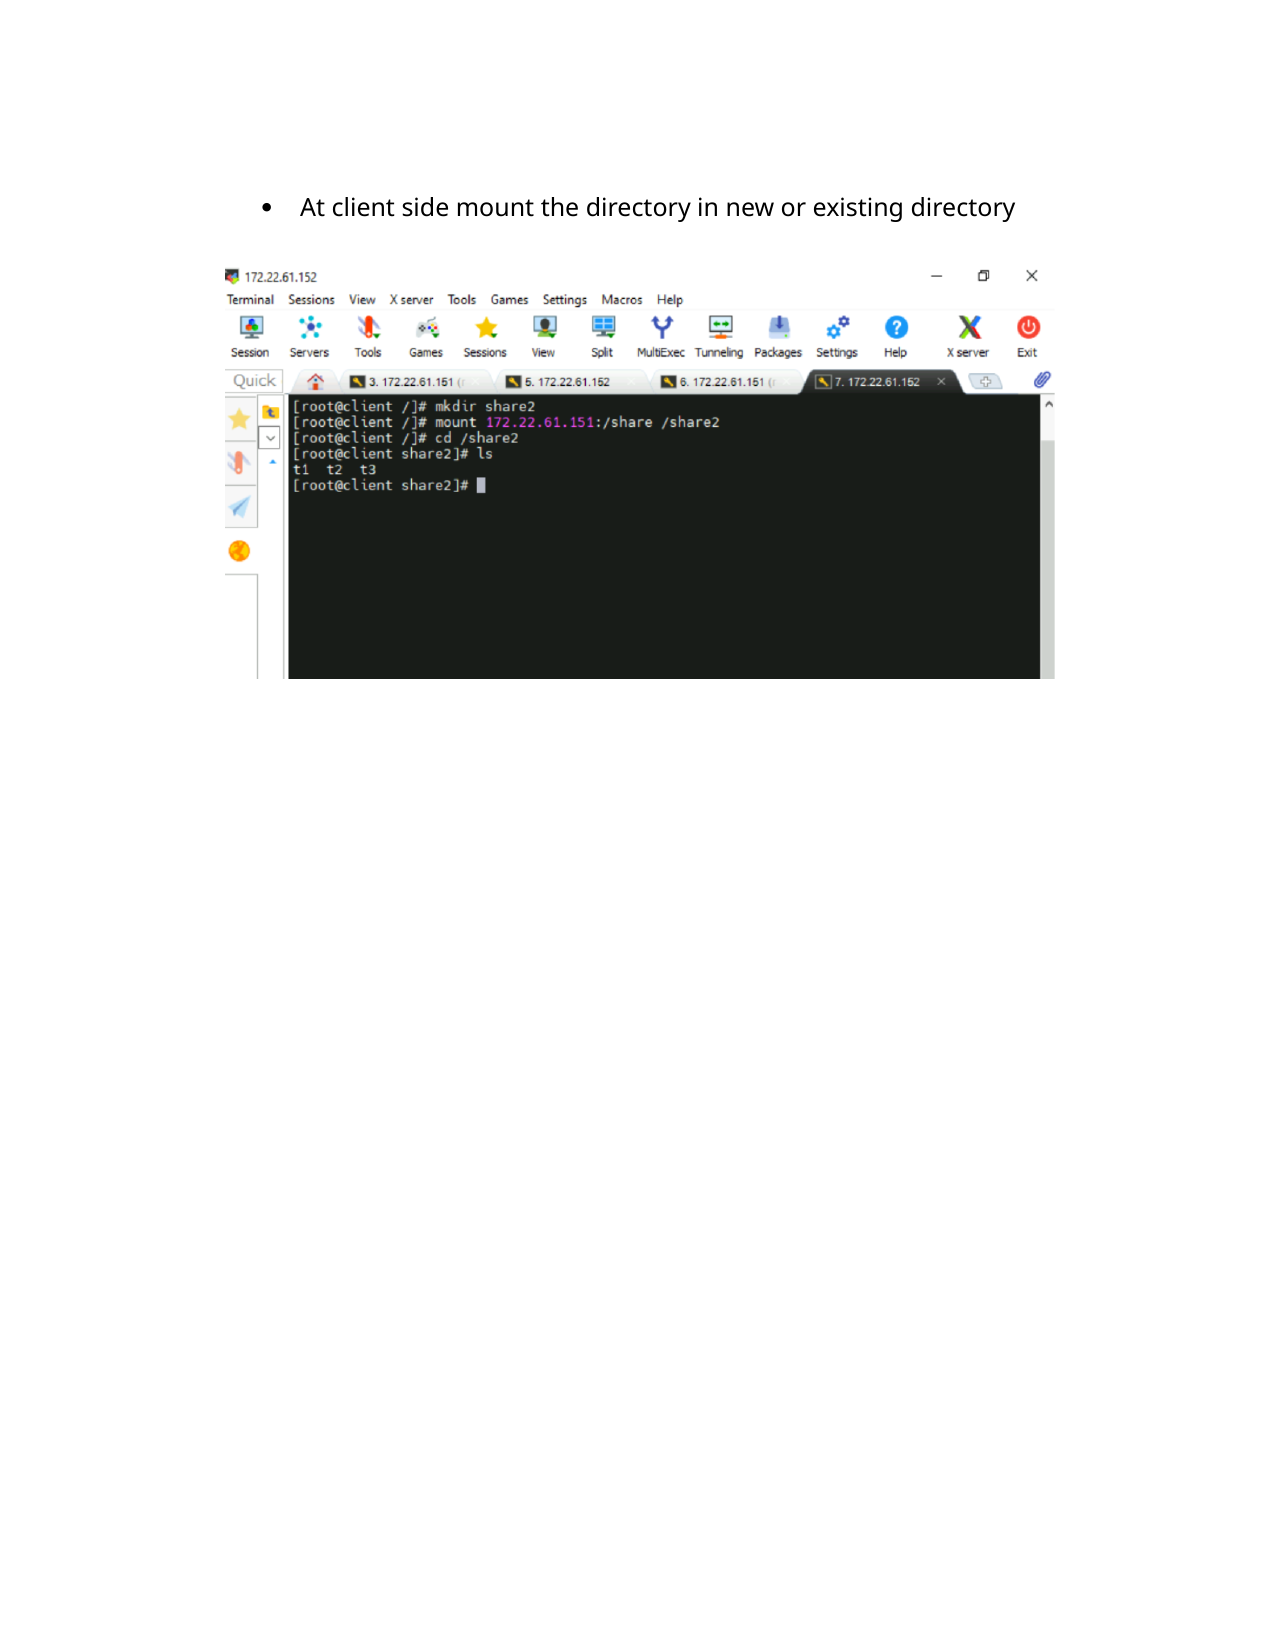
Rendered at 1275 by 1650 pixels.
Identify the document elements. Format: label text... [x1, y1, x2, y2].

picture [225, 267, 1055, 679]
list At client side mount the directory in new or existing directory [262, 189, 1125, 223]
